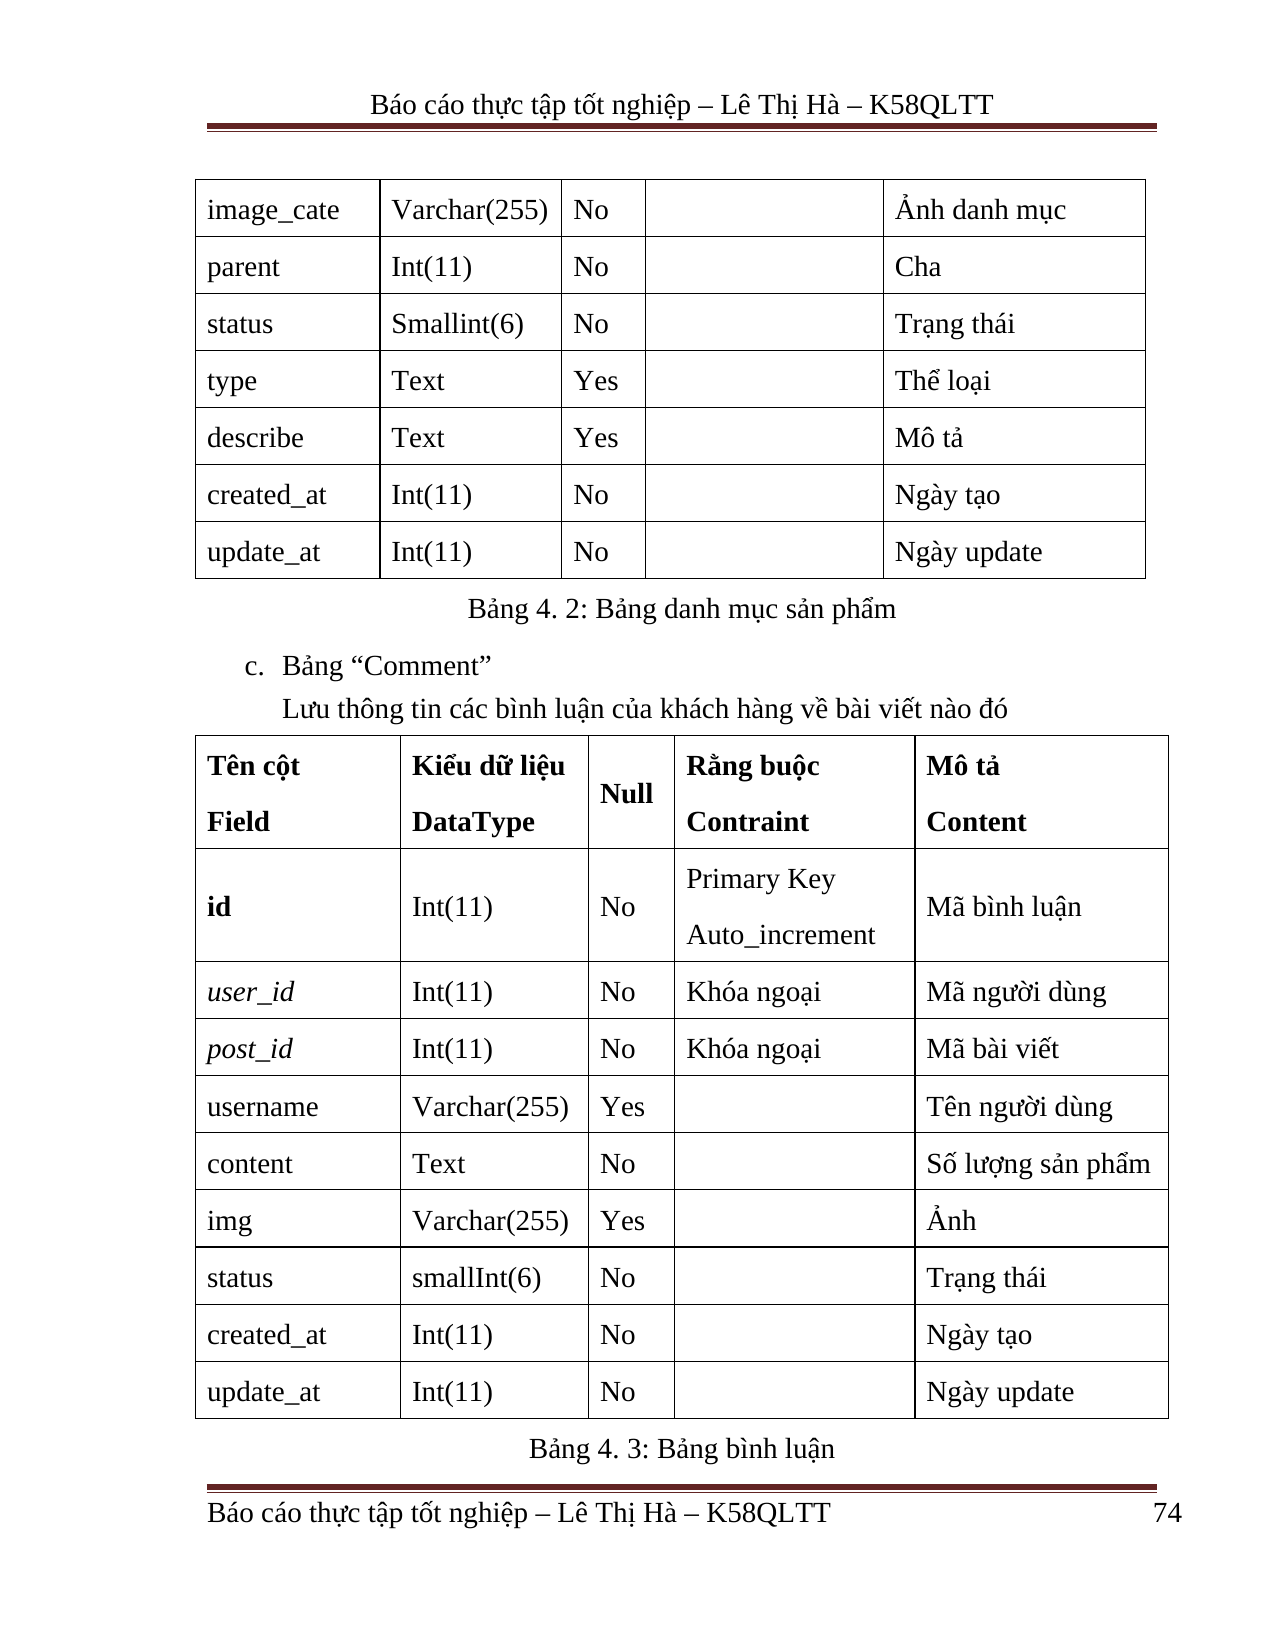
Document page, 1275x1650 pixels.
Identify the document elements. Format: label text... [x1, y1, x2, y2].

table_cell [675, 1305, 914, 1361]
table_cell Ngày tạo [884, 465, 1145, 521]
table_cell [646, 180, 883, 236]
table_cell [646, 465, 883, 521]
table_cell Int(11) [381, 237, 561, 293]
table_cell Int(11) [381, 465, 561, 521]
table_cell img [196, 1190, 400, 1246]
table_cell No [589, 1019, 674, 1075]
table_cell Mã bài viết [916, 1019, 1168, 1075]
table_cell [646, 408, 883, 464]
table_cell No [589, 1305, 674, 1361]
table_cell Int(11) [401, 849, 588, 961]
table_cell parent [196, 237, 379, 293]
table_cell created_at [196, 465, 379, 521]
table_cell Ảnh danh mục [884, 180, 1145, 236]
table_cell Varchar(255) [401, 1076, 588, 1132]
table_cell Khóa ngoại [675, 962, 914, 1018]
table_cell Tên người dùng [916, 1076, 1168, 1132]
table_cell No [589, 1133, 674, 1189]
table_cell No [589, 1362, 674, 1418]
table_cell No [562, 522, 645, 578]
table_cell content [196, 1133, 400, 1189]
table_cell No [589, 1248, 674, 1303]
table_cell Int(11) [381, 522, 561, 578]
table_cell Cha [884, 237, 1145, 293]
table_cell [646, 522, 883, 578]
table_cell status [196, 294, 379, 350]
table_cell Khóa ngoại [675, 1019, 914, 1075]
list Bảng “Comment” [244, 648, 1157, 681]
table_cell Ảnh [916, 1190, 1168, 1246]
table_cell Varchar(255) [401, 1190, 588, 1246]
table_cell Trạng thái [884, 294, 1145, 350]
table_cell update_at [196, 1362, 400, 1418]
table_cell username [196, 1076, 400, 1132]
table_cell [675, 1190, 914, 1246]
table_cell [675, 1248, 914, 1303]
table_cell No [562, 465, 645, 521]
table_cell created_at [196, 1305, 400, 1361]
table_cell Varchar(255) [381, 180, 561, 236]
table_cell Trạng thái [916, 1248, 1168, 1303]
table_cell Text [401, 1133, 588, 1189]
table_cell Mô tả [884, 408, 1145, 464]
table_cell Mã bình luận [916, 849, 1168, 961]
table_cell No [589, 962, 674, 1018]
table_cell Text [381, 351, 561, 407]
table_cell [675, 1076, 914, 1132]
table_cell Int(11) [401, 962, 588, 1018]
table_cell Yes [562, 408, 645, 464]
table_cell Int(11) [401, 1305, 588, 1361]
table_cell [675, 1362, 914, 1418]
table_cell Yes [562, 351, 645, 407]
table_cell Smallint(6) [381, 294, 561, 350]
table_header Null [589, 736, 674, 848]
table_header Tên cột Field [196, 736, 400, 848]
table_header Kiểu dữ liệu DataType [401, 736, 588, 848]
table_cell No [562, 180, 645, 236]
table_cell Ngày update [884, 522, 1145, 578]
table_cell Thể loại [884, 351, 1145, 407]
text Bảng 4. 2: Bảng danh mục sản phẩm [207, 592, 1157, 625]
table_cell Int(11) [401, 1019, 588, 1075]
table_cell No [562, 237, 645, 293]
table_cell [675, 1133, 914, 1189]
table_cell [646, 351, 883, 407]
list Lưu thông tin các bình luận của khách hàng về bài viết nào đó [282, 691, 1157, 725]
text Bảng 4. 3: Bảng bình luận [207, 1431, 1157, 1465]
table_cell image_cate [196, 180, 379, 236]
table_cell Primary Key Auto_increment [675, 849, 914, 961]
table_cell [646, 237, 883, 293]
table_cell Số lượng sản phẩm [916, 1133, 1168, 1189]
table_cell No [562, 294, 645, 350]
table_cell Ngày update [916, 1362, 1168, 1418]
table_cell type [196, 351, 379, 407]
table_cell Mã người dùng [916, 962, 1168, 1018]
table_cell Int(11) [401, 1362, 588, 1418]
table_cell Yes [589, 1190, 674, 1246]
table_cell Ngày tạo [916, 1305, 1168, 1361]
table_cell [646, 294, 883, 350]
table_cell smallInt(6) [401, 1248, 588, 1303]
table_cell Text [381, 408, 561, 464]
table_cell update_at [196, 522, 379, 578]
table_cell user_id [196, 962, 400, 1018]
table_header Mô tả Content [916, 736, 1168, 848]
table_cell post_id [196, 1019, 400, 1075]
table_header Rằng buộc Contraint [675, 736, 914, 848]
table_cell describe [196, 408, 379, 464]
table_cell No [589, 849, 674, 961]
table_cell status [196, 1248, 400, 1303]
table_cell Yes [589, 1076, 674, 1132]
table_cell id [196, 849, 400, 961]
